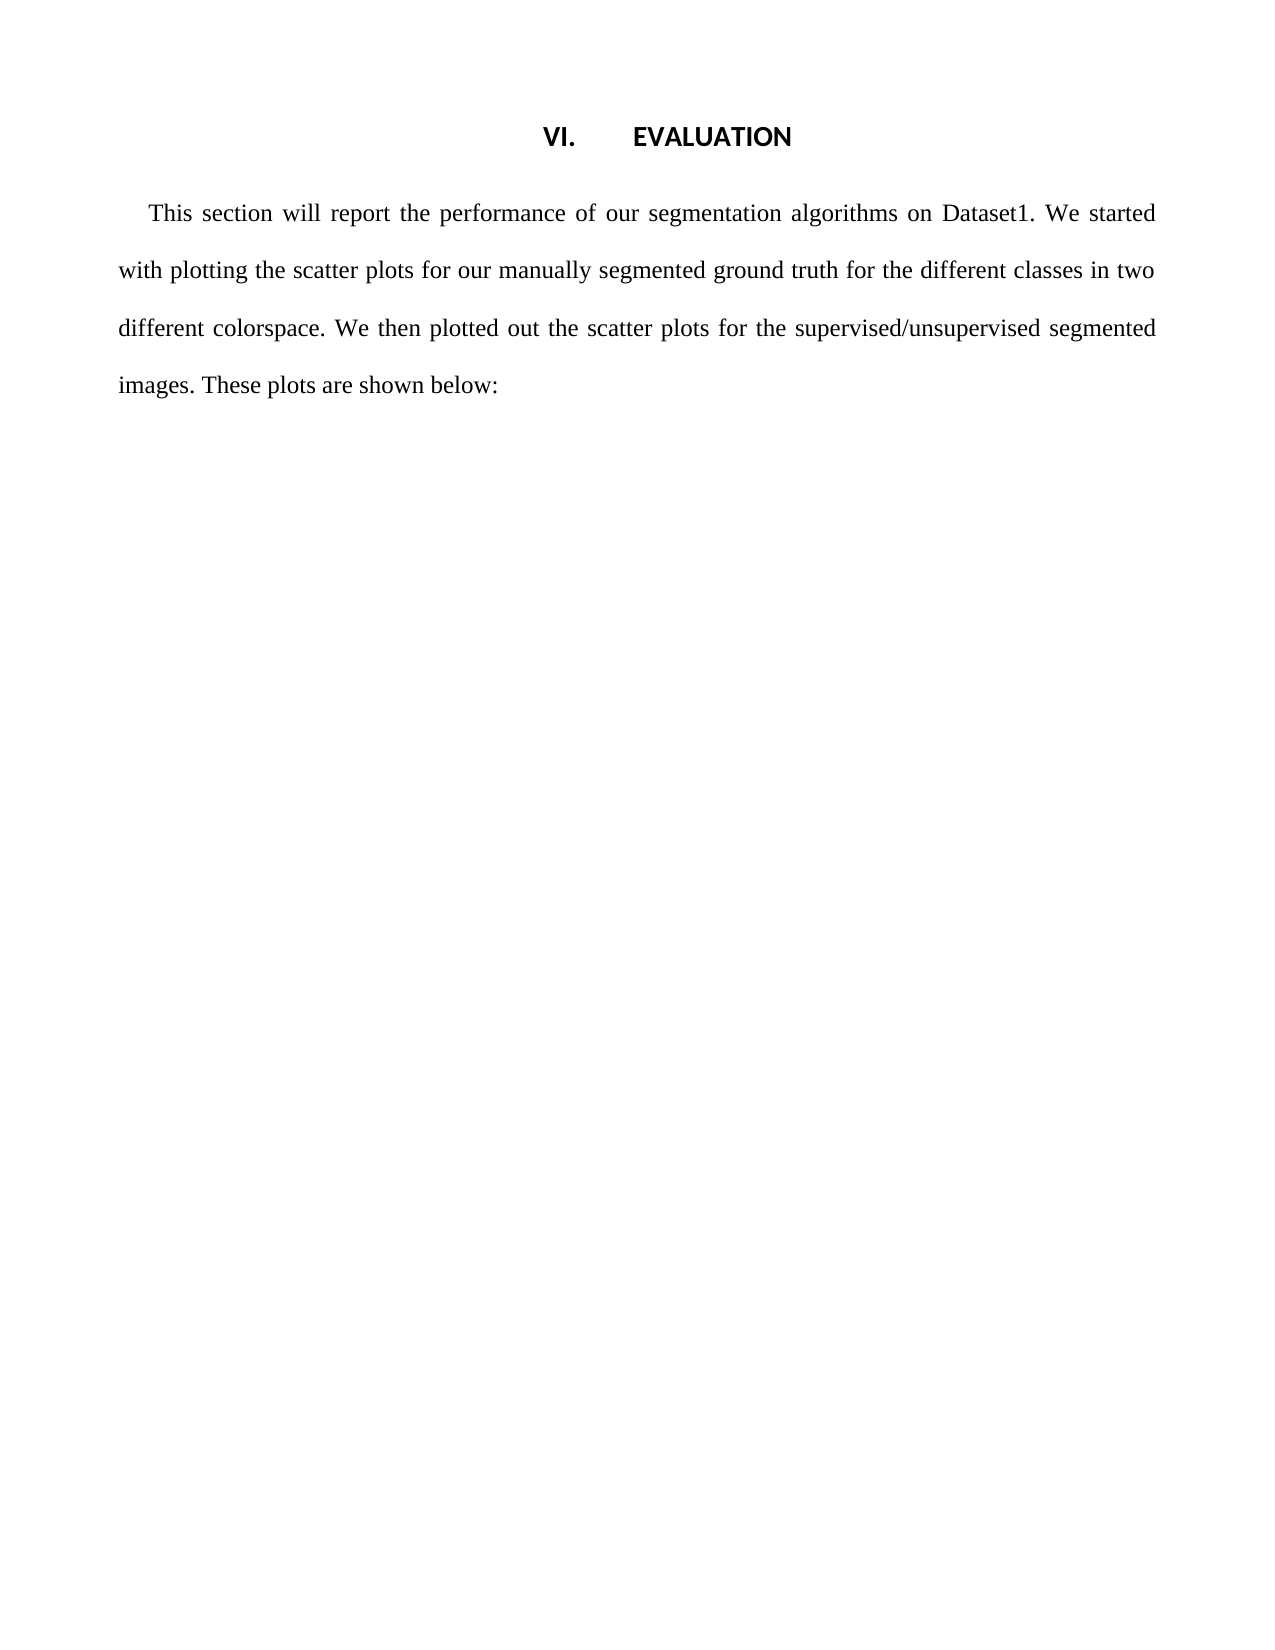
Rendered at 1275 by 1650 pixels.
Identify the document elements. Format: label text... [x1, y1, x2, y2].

text This section will report the performance of our segmentation algorithms on Dataset1. We started with plotting the scatter plots for our manually segmented ground truth for the different classes in two different colorspace. We then plotted out the scatter plots for the supervised/unsupervised segmented images. These plots are shown below: [118, 198, 1157, 399]
subtitle EVALUATION [118, 118, 1157, 154]
